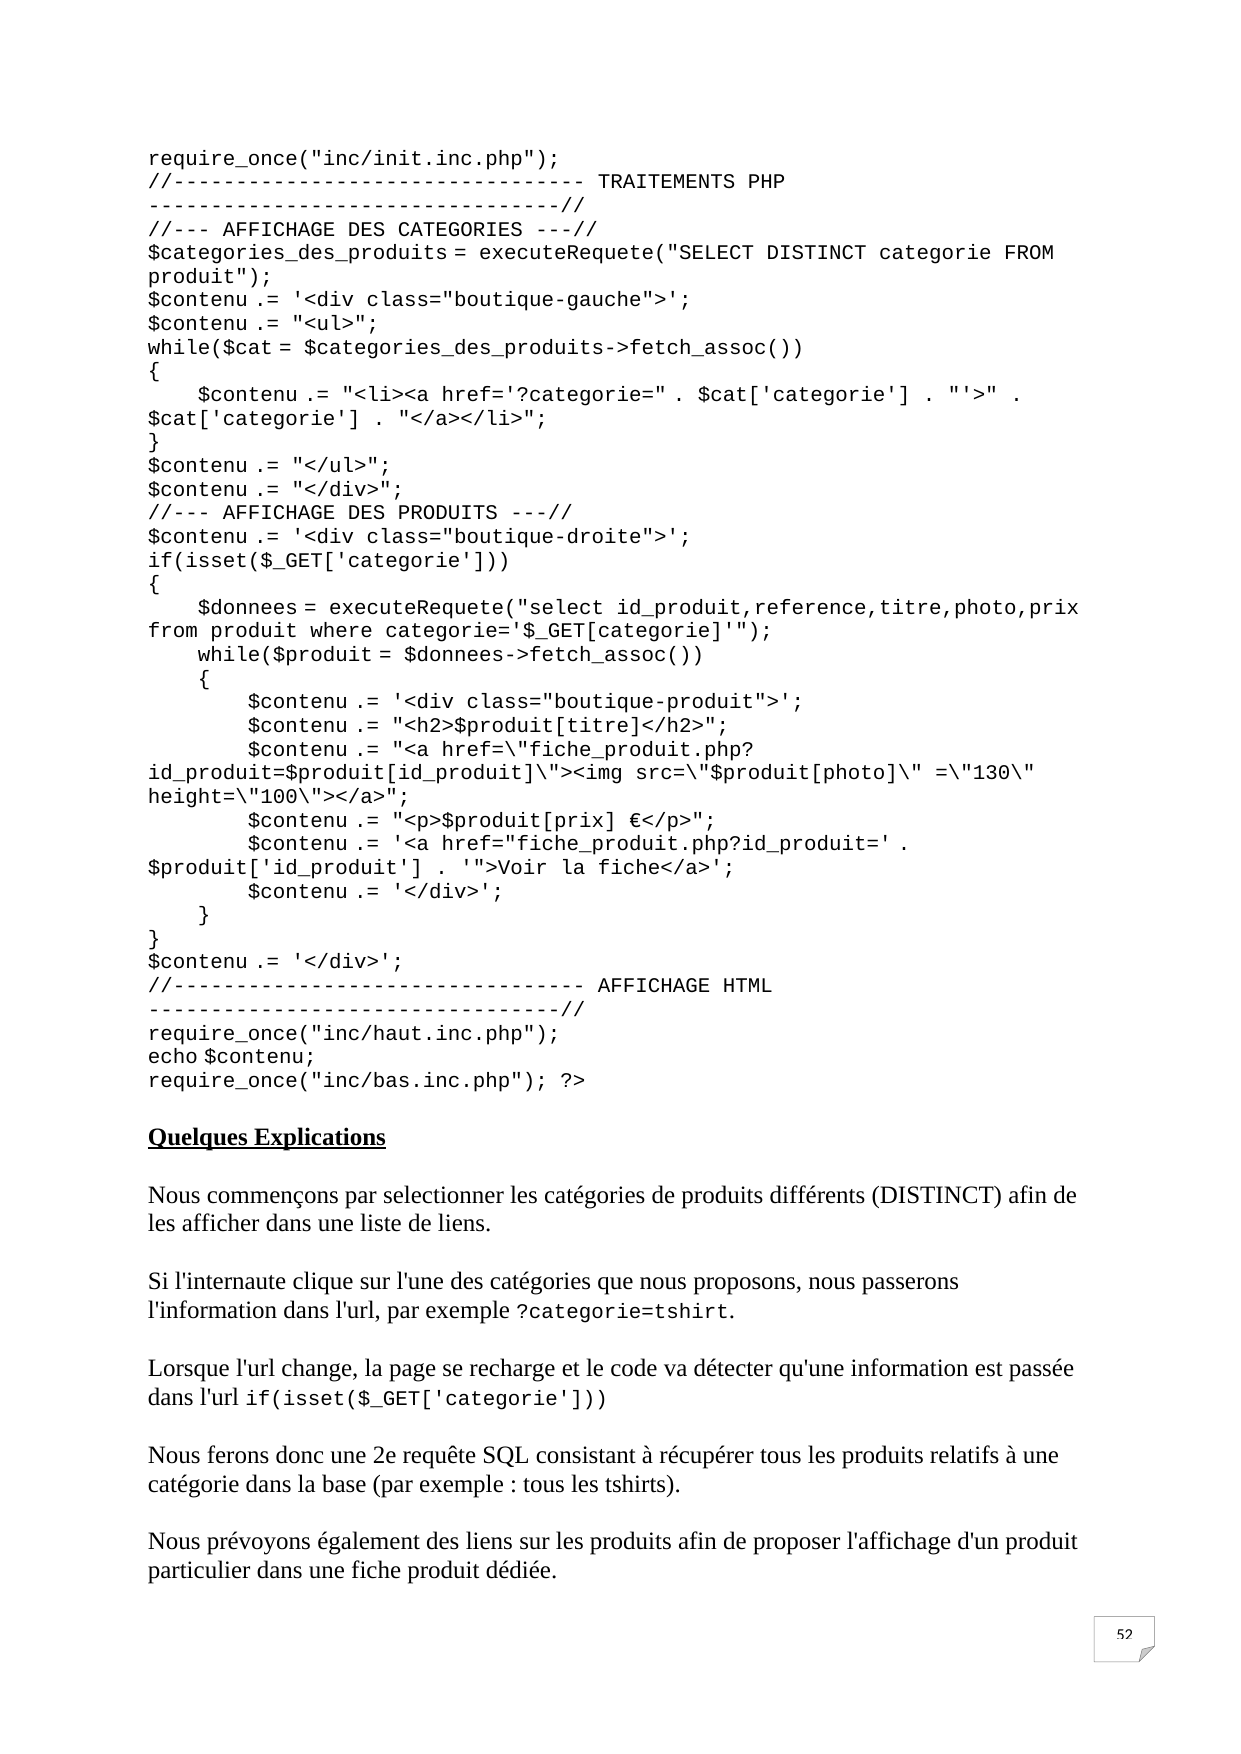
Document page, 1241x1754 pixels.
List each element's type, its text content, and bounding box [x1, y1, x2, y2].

text Quelques Explications Nous commençons par selectionner les catégories de produits différents (DISTINCT) afin de les afficher dans une liste de liens. Si l'internaute clique sur l'une des catégories que nous proposons, nous passerons l'information dans l'url, par exemple ?categorie=tshirt. Lorsque l'url change, la page se recharge et le code va détecter qu'une information est passée dans l'url if(isset($_GET['categorie'])) Nous ferons donc une 2e requête SQL consistant à récupérer tous les produits relatifs à une catégorie dans la base (par exemple : tous les tshirts). Nous prévoyons également des liens sur les produits afin de proposer l'affichage d'un produit particulier dans une fiche produit dédiée. [148, 1093, 1093, 1584]
